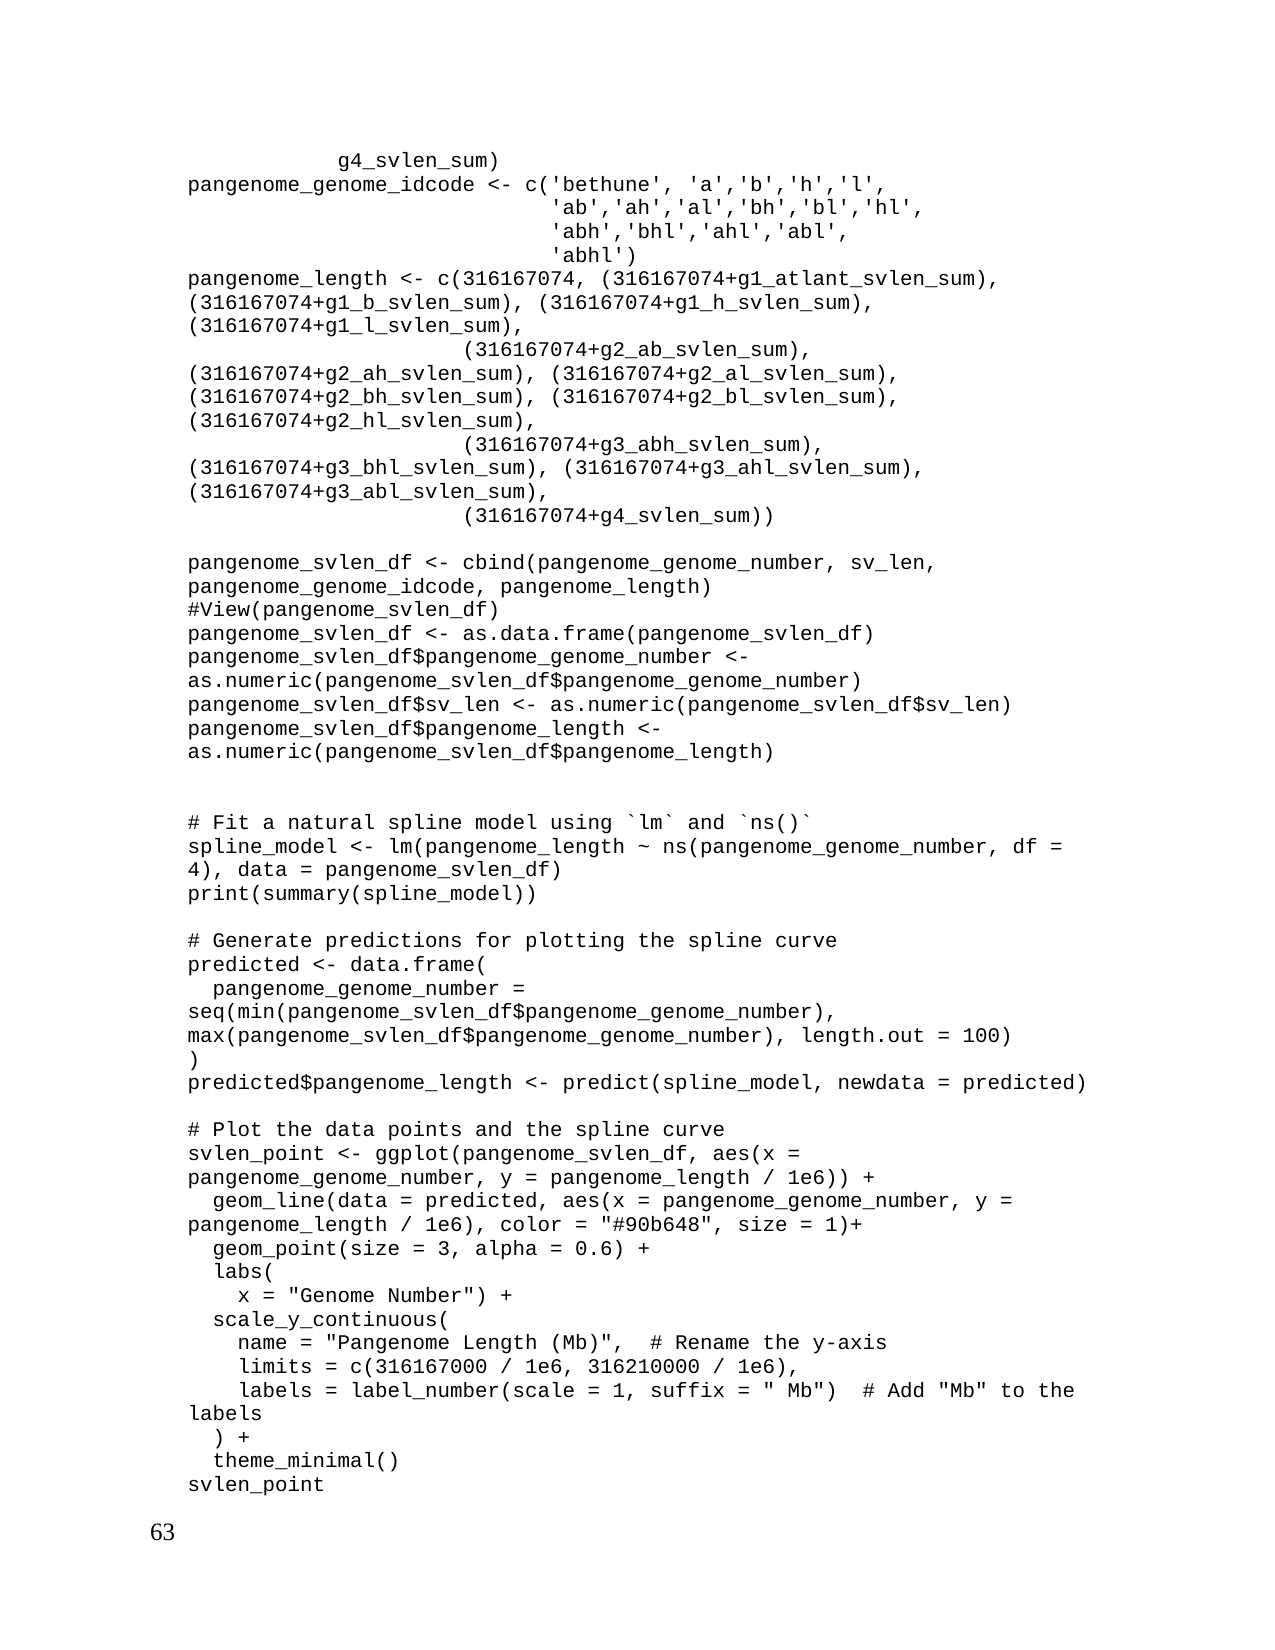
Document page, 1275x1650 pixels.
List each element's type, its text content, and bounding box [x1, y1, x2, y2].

text (316167074+g4_svlen_sum)) [187, 505, 1087, 528]
text predicted$pangenome_length <- predict(spline_model, newdata = predicted) [187, 1072, 1087, 1096]
text # Generate predictions for plotting the spline curve [187, 930, 1087, 954]
text x = "Genome Number") + [187, 1285, 1087, 1309]
text # Fit a natural spline model using `lm` and `ns()` [187, 812, 1087, 836]
text svlen_point [187, 1474, 1087, 1498]
text #View(pangenome_svlen_df) [187, 599, 1087, 623]
text pangenome_svlen_df$sv_len <- as.numeric(pangenome_svlen_df$sv_len) [187, 694, 1087, 717]
text predicted <- data.frame( [187, 954, 1087, 978]
text geom_point(size = 3, alpha = 0.6) + [187, 1238, 1087, 1261]
text pangenome_svlen_df <- cbind(pangenome_genome_number, sv_len, pangenome_genome_idcode, pangenome_length) [187, 552, 1087, 599]
text (316167074+g2_ab_svlen_sum), (316167074+g2_ah_svlen_sum), (316167074+g2_al_svlen_sum), (316167074+g2_bh_svlen_sum), (316167074+g2_bl_svlen_sum), (316167074+g2_hl_svlen_sum), [187, 339, 1087, 434]
text geom_line(data = predicted, aes(x = pangenome_genome_number, y = pangenome_length / 1e6), color = "#90b648", size = 1)+ [187, 1190, 1087, 1238]
text 'abh','bhl','ahl','abl', [187, 221, 1087, 244]
text pangenome_genome_number = seq(min(pangenome_svlen_df$pangenome_genome_number), max(pangenome_svlen_df$pangenome_genome_number), length.out = 100) [187, 978, 1087, 1048]
text theme_minimal() [187, 1451, 1087, 1474]
text ) [187, 1048, 1087, 1072]
text scale_y_continuous( [187, 1309, 1087, 1332]
text labels = label_number(scale = 1, suffix = " Mb") # Add "Mb" to the labels [187, 1379, 1087, 1427]
text pangenome_genome_idcode <- c('bethune', 'a','b','h','l', [187, 174, 1087, 197]
text name = "Pangenome Length (Mb)", # Rename the y-axis [187, 1332, 1087, 1356]
text # Plot the data points and the spline curve [187, 1119, 1087, 1143]
text pangenome_svlen_df$pangenome_genome_number <- as.numeric(pangenome_svlen_df$pangenome_genome_number) [187, 647, 1087, 694]
text 'abhl') [187, 244, 1087, 268]
text pangenome_length <- c(316167074, (316167074+g1_atlant_svlen_sum), (316167074+g1_b_svlen_sum), (316167074+g1_h_svlen_sum), (316167074+g1_l_svlen_sum), [187, 268, 1087, 339]
text ) + [187, 1427, 1087, 1451]
text (316167074+g3_abh_svlen_sum), (316167074+g3_bhl_svlen_sum), (316167074+g3_ahl_svlen_sum), (316167074+g3_abl_svlen_sum), [187, 434, 1087, 505]
text 'ab','ah','al','bh','bl','hl', [187, 197, 1087, 221]
text print(summary(spline_model)) [187, 883, 1087, 907]
text labs( [187, 1261, 1087, 1285]
text g4_svlen_sum) [187, 150, 1087, 174]
text svlen_point <- ggplot(pangenome_svlen_df, aes(x = pangenome_genome_number, y = pangenome_length / 1e6)) + [187, 1143, 1087, 1190]
text pangenome_svlen_df$pangenome_length <- as.numeric(pangenome_svlen_df$pangenome_length) [187, 717, 1087, 765]
text pangenome_svlen_df <- as.data.frame(pangenome_svlen_df) [187, 623, 1087, 647]
text spline_model <- lm(pangenome_length ~ ns(pangenome_genome_number, df = 4), data = pangenome_svlen_df) [187, 836, 1087, 883]
text limits = c(316167000 / 1e6, 316210000 / 1e6), [187, 1356, 1087, 1379]
